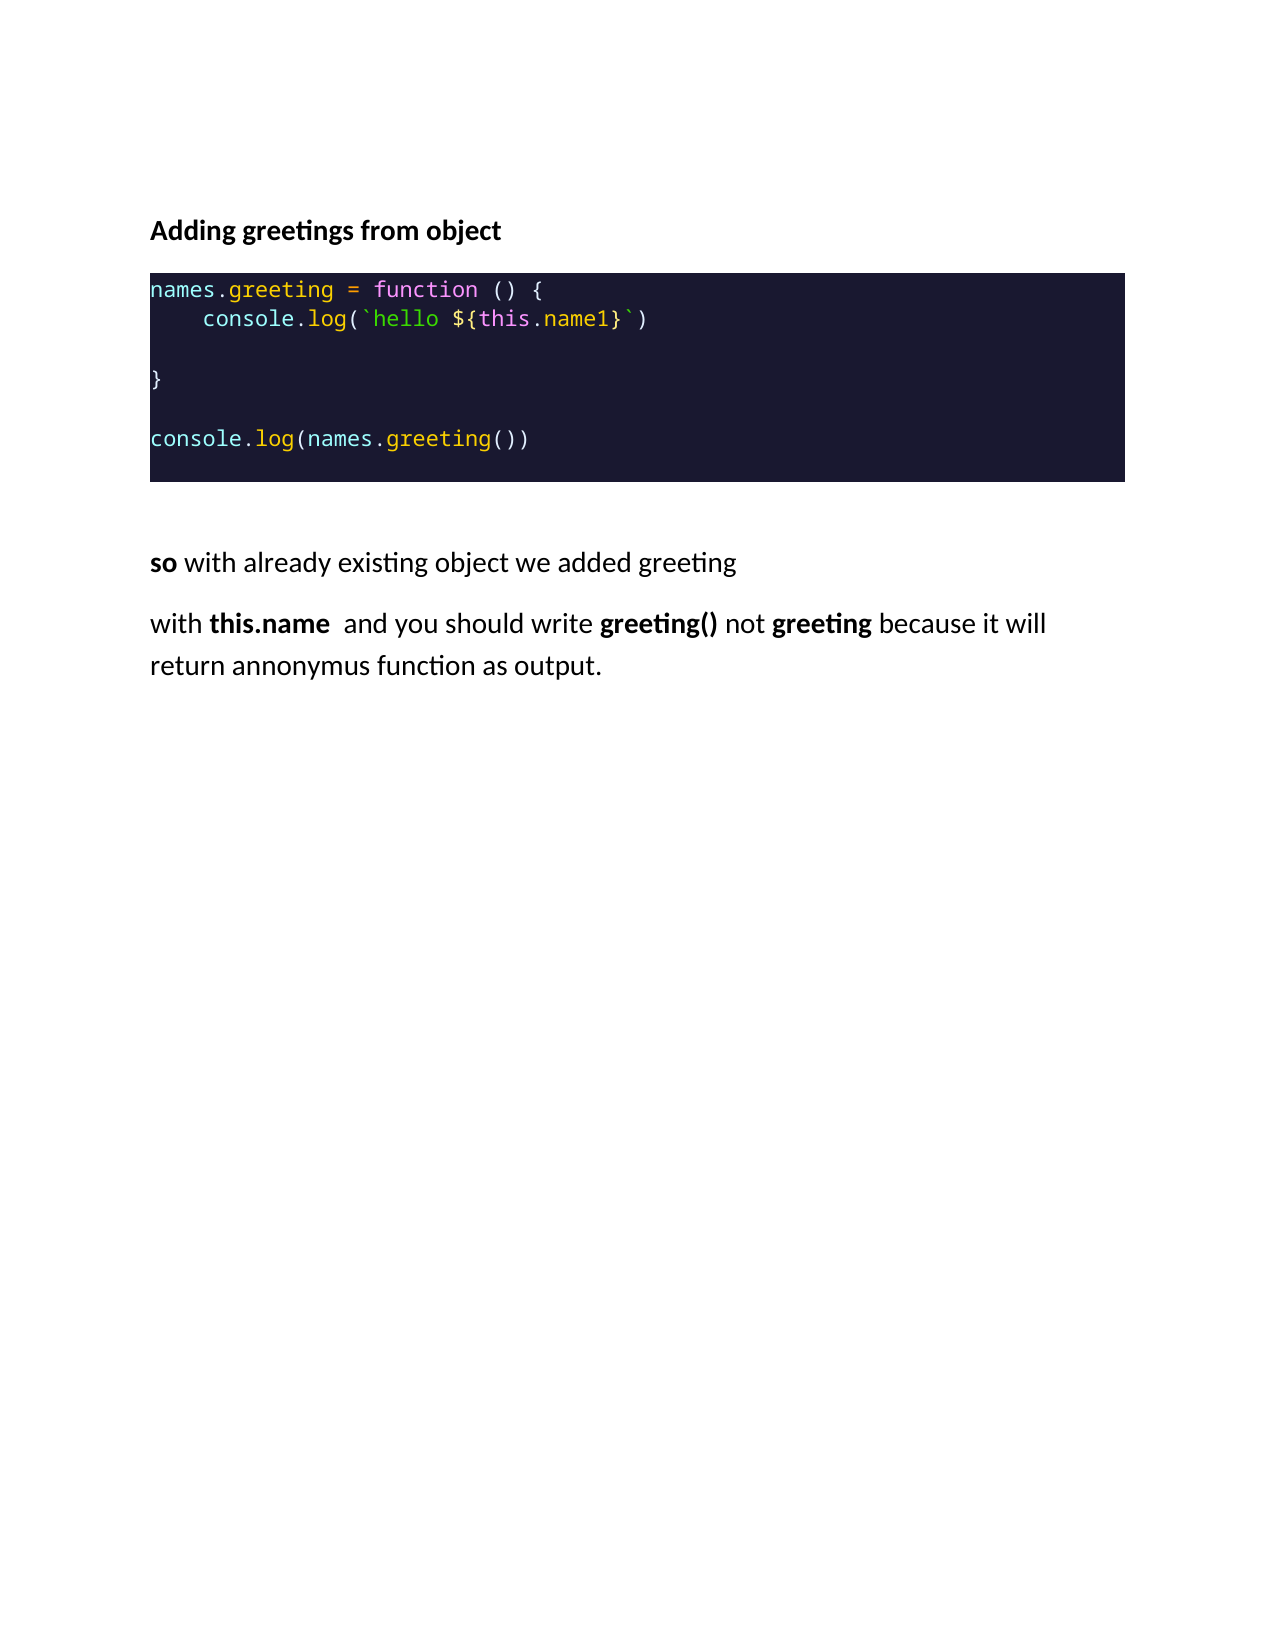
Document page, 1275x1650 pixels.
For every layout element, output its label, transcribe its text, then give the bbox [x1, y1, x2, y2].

text Adding greetings from object [150, 212, 1125, 247]
text } [150, 363, 1125, 393]
text console.log(names.greeting()) [150, 422, 1125, 452]
text names.greeting = function () { [150, 273, 1125, 303]
text console.log(`hello ${this.name1}`) [150, 303, 1125, 333]
text so with already existing object we added greeting [150, 544, 1125, 579]
text with this.name and you should write greeting() not greeting because it will return annonymus function as output. [150, 606, 1125, 682]
